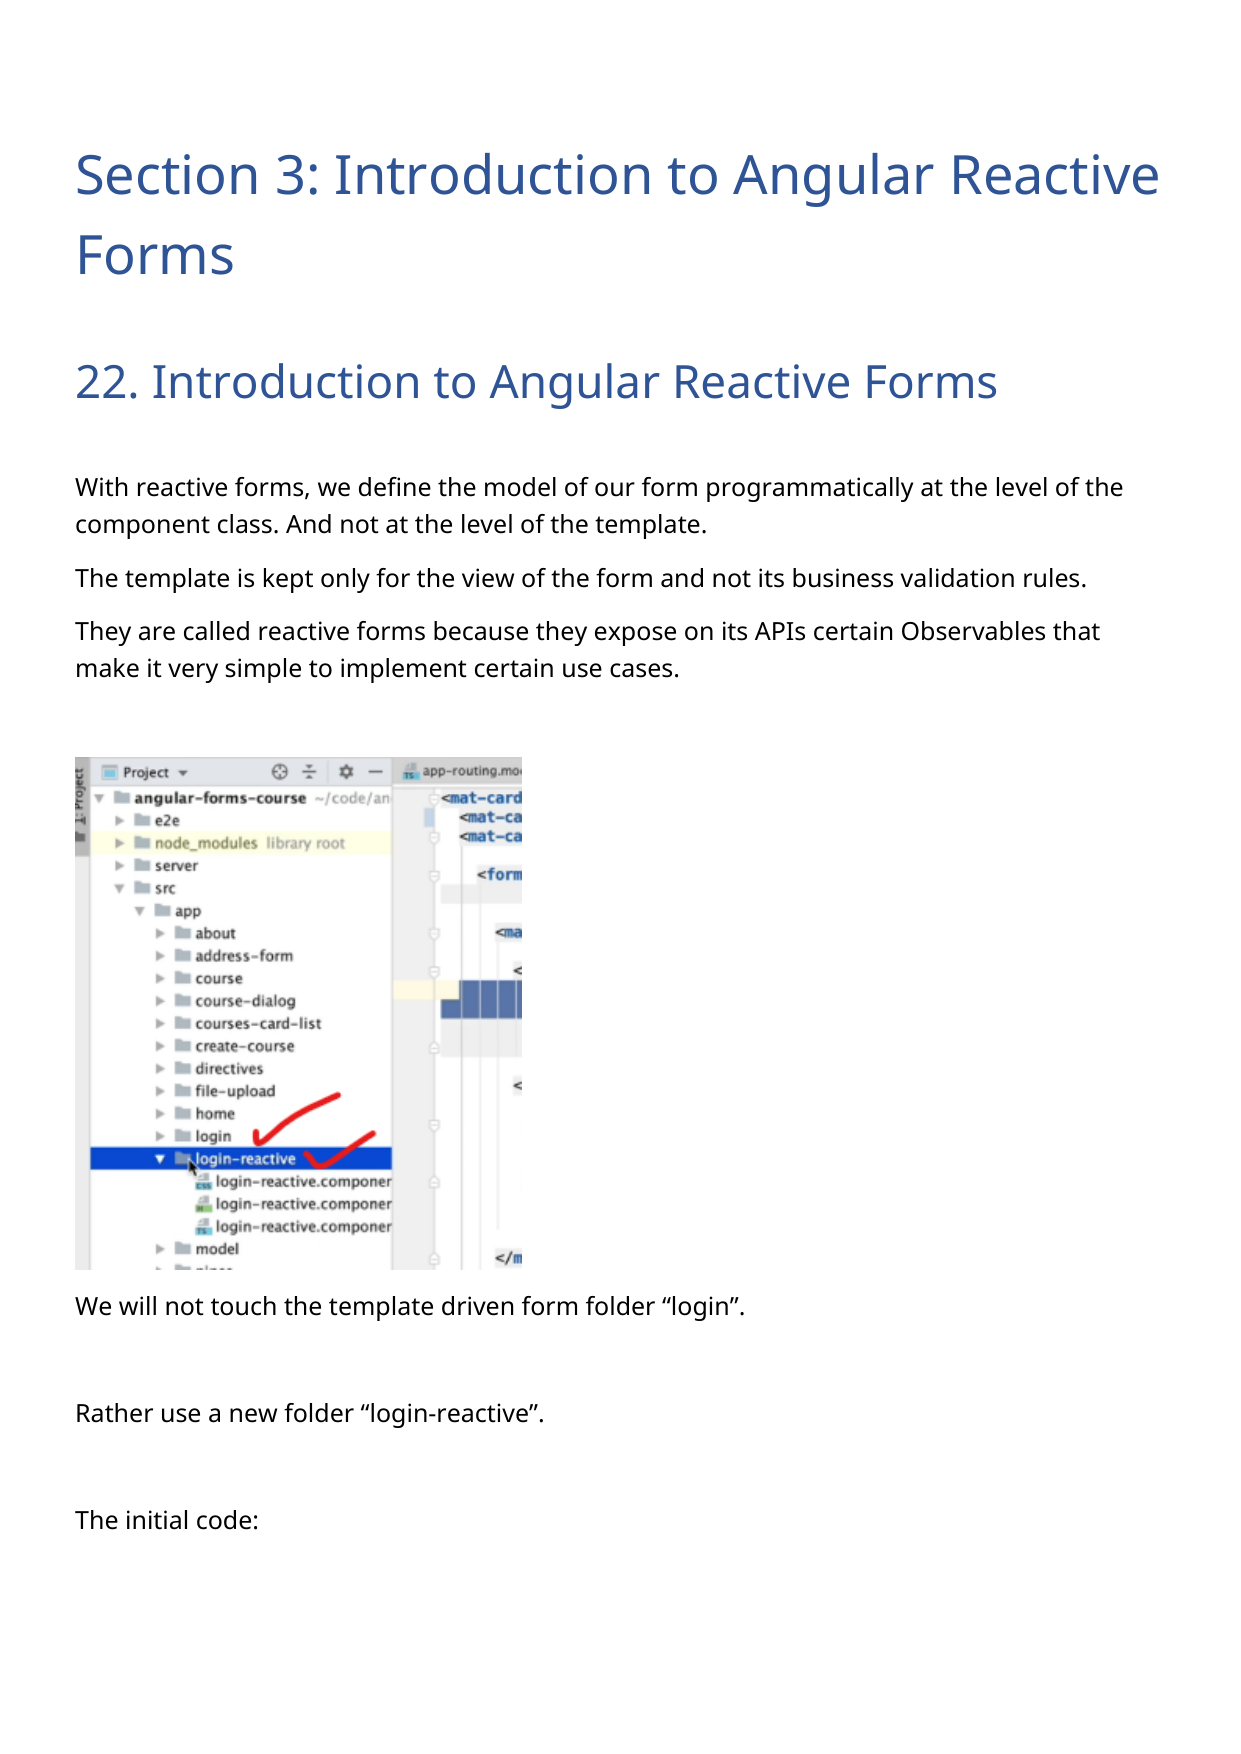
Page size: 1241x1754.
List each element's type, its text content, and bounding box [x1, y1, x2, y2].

text Rather use a new folder “login-reactive”. [75, 1396, 1165, 1430]
subtitle Section 3: Introduction to Angular Reactive Forms [75, 137, 1165, 290]
text The initial code: [75, 1503, 1165, 1537]
text They are called reactive forms because they expose on its APIs certain Observables that make it very simple to implement certain use cases. [75, 614, 1165, 684]
subtitle 22. Introduction to Angular Reactive Forms [75, 349, 1165, 412]
text With reactive forms, we define the model of our form programmatically at the level of the component class. And not at the level of the template. [75, 470, 1165, 541]
picture [75, 757, 522, 1270]
text We will not touch the template driven form folder “login”. [75, 1289, 1165, 1323]
text The template is kept only for the view of the form and not its business validation rules. [75, 560, 1165, 594]
